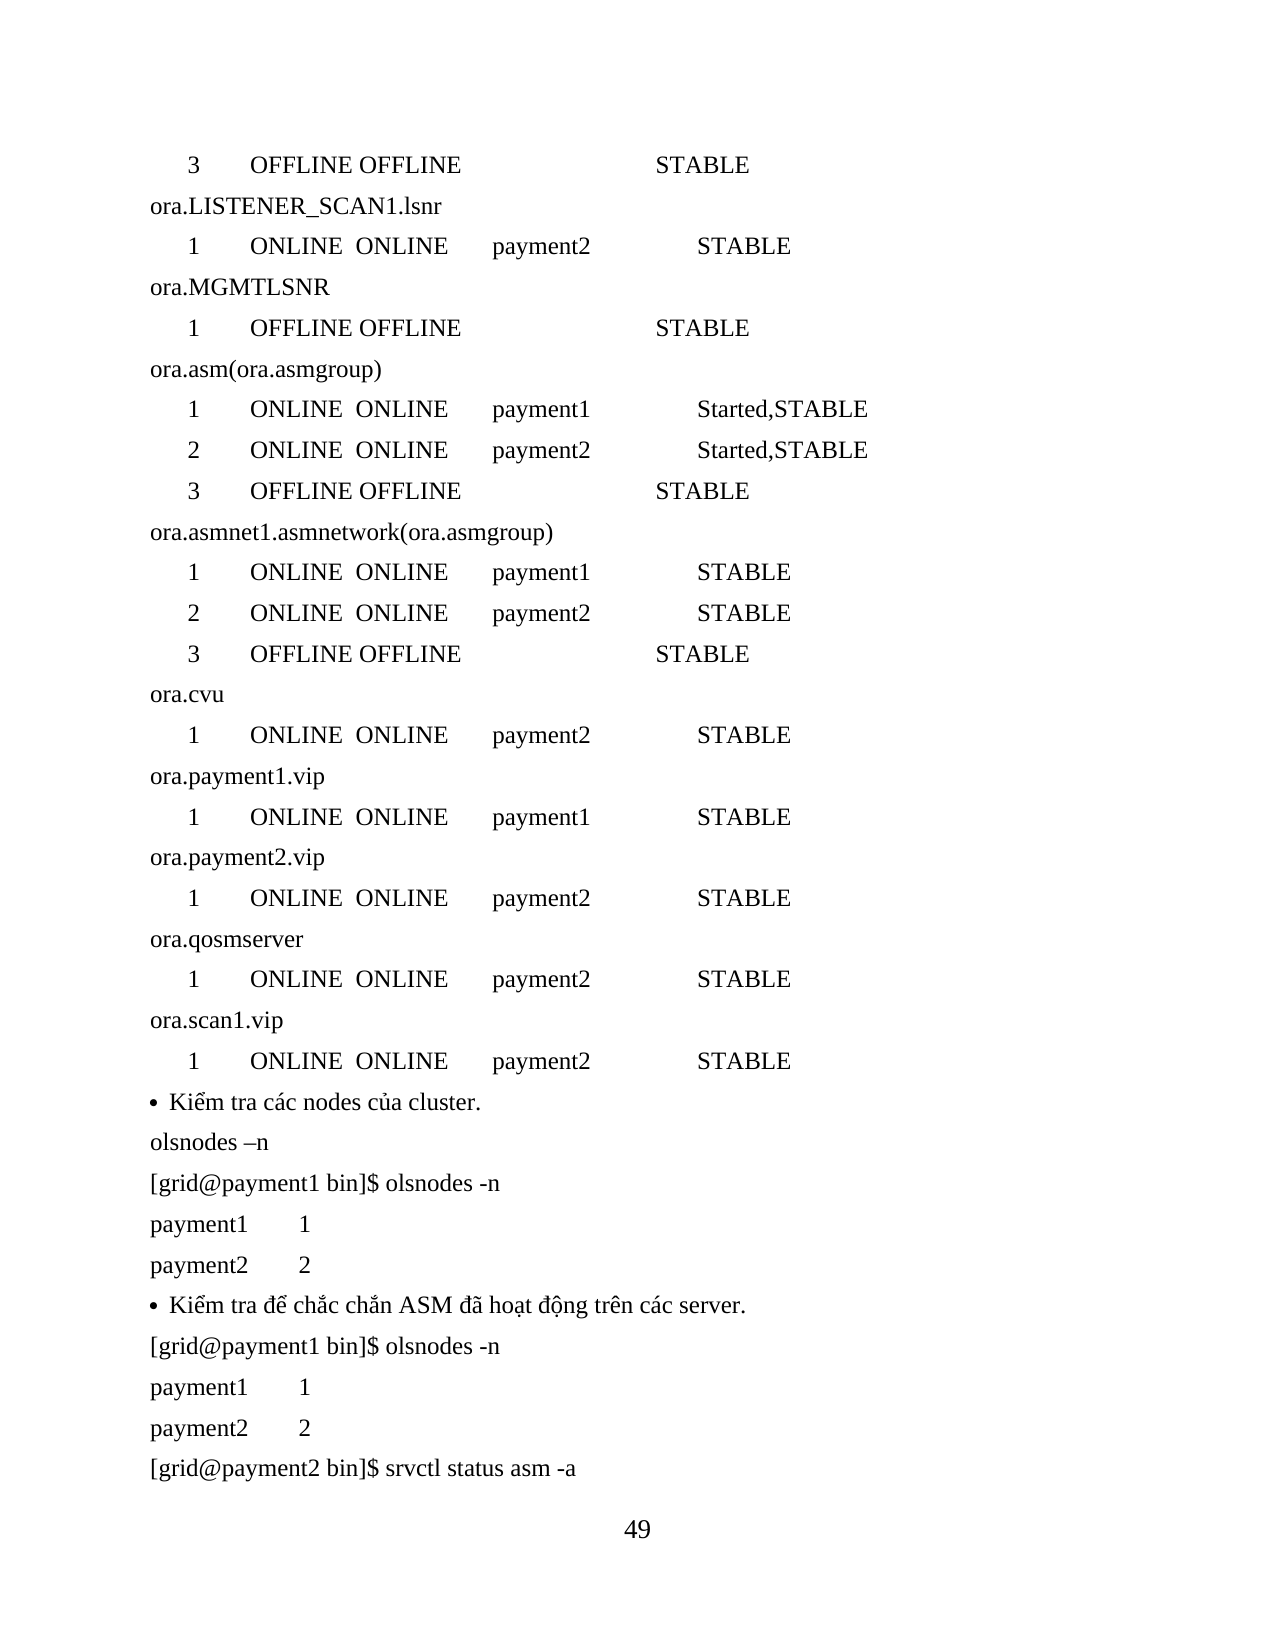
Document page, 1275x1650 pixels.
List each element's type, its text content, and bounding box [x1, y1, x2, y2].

text ora.asm(ora.asmgroup) [150, 354, 1125, 382]
text 1 ONLINE ONLINE payment1 Started,STABLE [150, 394, 1125, 423]
text 3 OFFLINE OFFLINE STABLE [150, 476, 1125, 504]
text 1 ONLINE ONLINE payment2 STABLE [150, 231, 1125, 260]
text ora.asmnet1.asmnetwork(ora.asmgroup) [150, 517, 1125, 545]
text 2 ONLINE ONLINE payment2 STABLE [150, 598, 1125, 627]
list Kiểm tra để chắc chắn ASM đã hoạt động trên các server. [150, 1290, 1125, 1319]
text [grid@payment1 bin]$ olsnodes -n [150, 1168, 1125, 1197]
text [grid@payment2 bin]$ srvctl status asm -a [150, 1453, 1125, 1482]
text 2 ONLINE ONLINE payment2 Started,STABLE [150, 435, 1125, 464]
text ora.qosmserver [150, 924, 1125, 953]
text ora.payment2.vip [150, 842, 1125, 871]
text payment1 1 [150, 1209, 1125, 1238]
text 1 ONLINE ONLINE payment1 STABLE [150, 557, 1125, 586]
text ora.LISTENER_SCAN1.lsnr [150, 191, 1125, 219]
text payment2 2 [150, 1413, 1125, 1441]
text payment2 2 [150, 1250, 1125, 1278]
text 3 OFFLINE OFFLINE STABLE [150, 150, 1125, 179]
text 1 ONLINE ONLINE payment2 STABLE [150, 1046, 1125, 1075]
text payment1 1 [150, 1372, 1125, 1401]
text olsnodes –n [150, 1127, 1125, 1156]
text ora.scan1.vip [150, 1005, 1125, 1034]
list Kiểm tra các nodes của cluster. [150, 1087, 1125, 1116]
text ora.MGMTLSNR [150, 272, 1125, 301]
text 1 OFFLINE OFFLINE STABLE [150, 313, 1125, 342]
text 3 OFFLINE OFFLINE STABLE [150, 639, 1125, 667]
text 1 ONLINE ONLINE payment2 STABLE [150, 720, 1125, 749]
text 1 ONLINE ONLINE payment2 STABLE [150, 964, 1125, 993]
text ora.cvu [150, 679, 1125, 708]
text [grid@payment1 bin]$ olsnodes -n [150, 1331, 1125, 1360]
text 1 ONLINE ONLINE payment2 STABLE [150, 883, 1125, 912]
text 1 ONLINE ONLINE payment1 STABLE [150, 802, 1125, 830]
text ora.payment1.vip [150, 761, 1125, 790]
